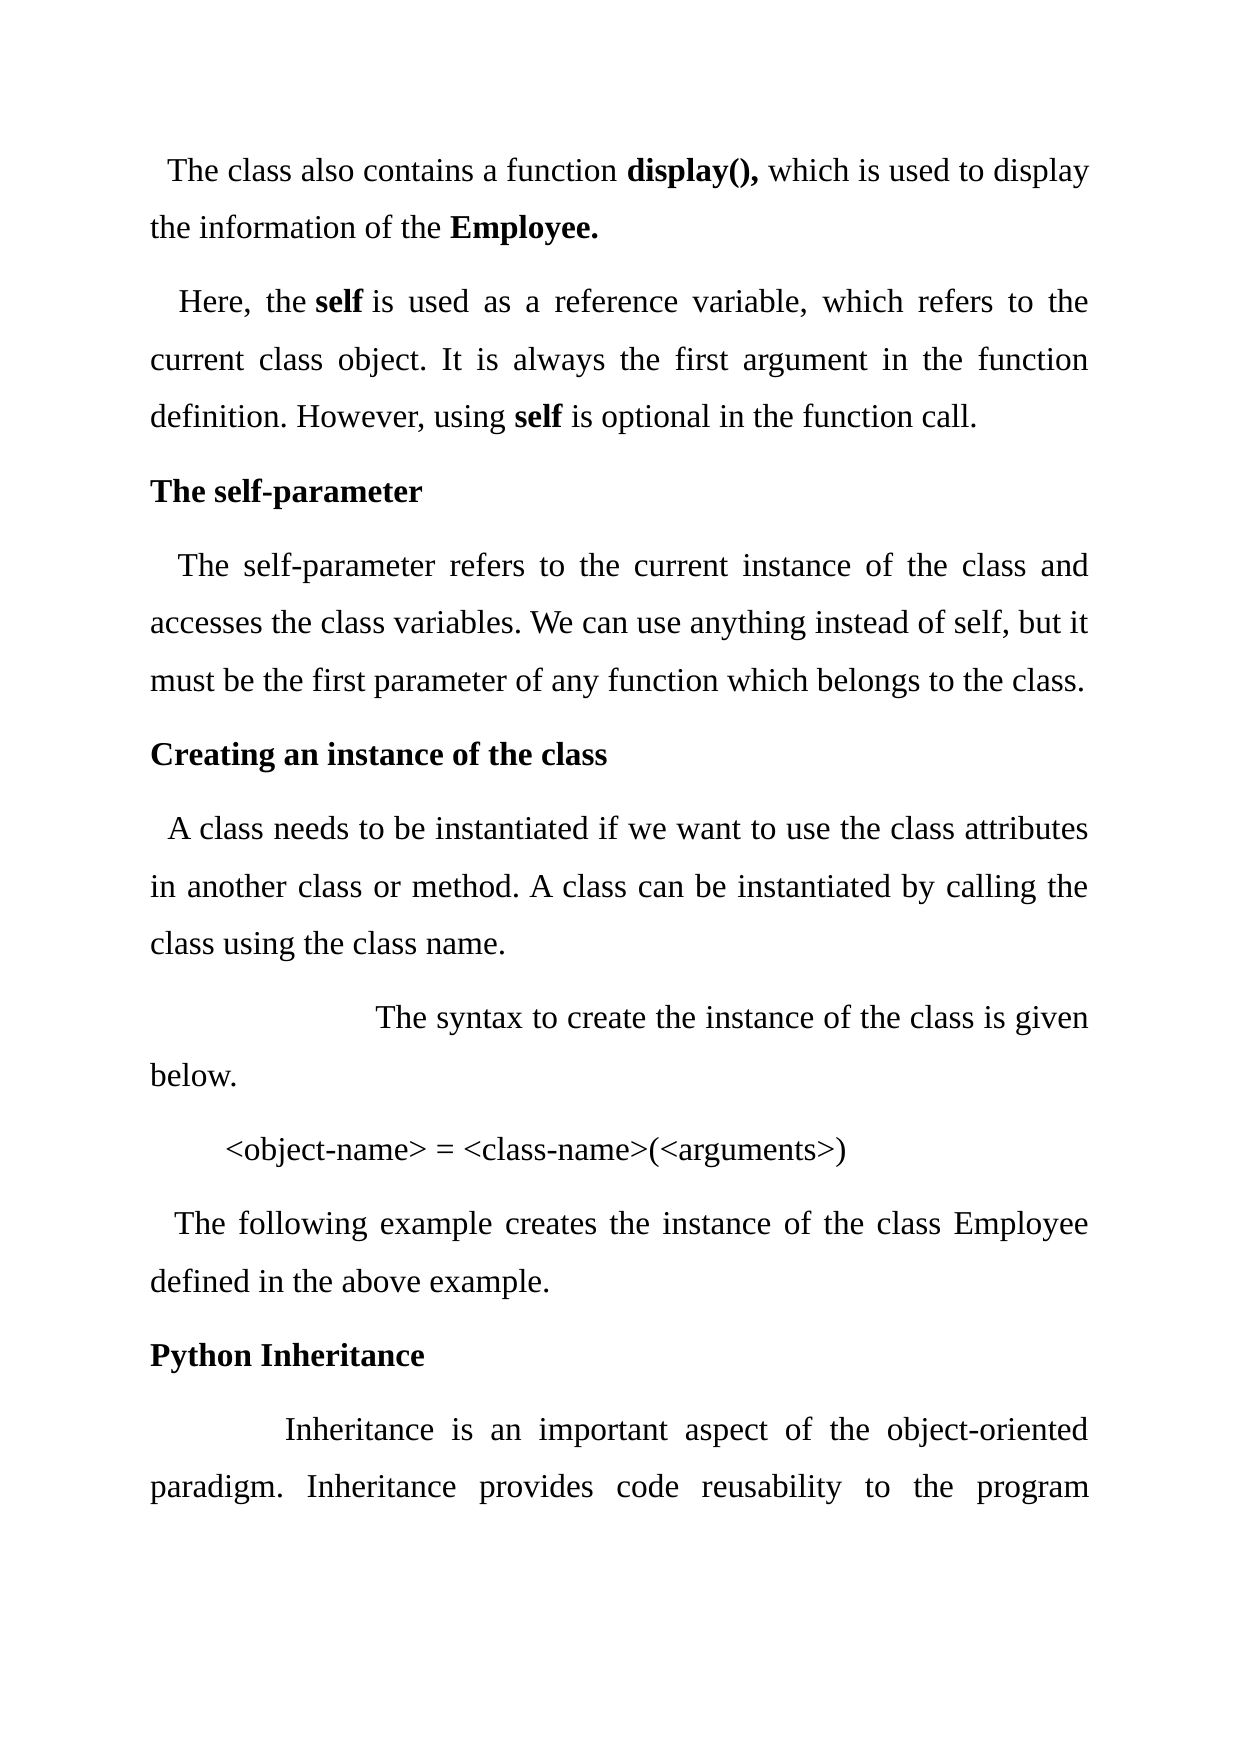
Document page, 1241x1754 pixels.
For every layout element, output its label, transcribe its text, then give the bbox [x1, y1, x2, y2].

text The self-parameter [150, 471, 1090, 509]
text <object-name> = <class-name>(<arguments>) [150, 1129, 1090, 1167]
text Here, the self is used as a reference variable, which refers to the current class object. It is always the first argument in the function definition. However, using self is optional in the function call. [150, 282, 1090, 435]
text The class also contains a function display(), which is used to display the information of the Employee. [150, 150, 1090, 246]
text The following example creates the instance of the class Employee defined in the above example. [150, 1203, 1090, 1299]
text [150, 1409, 1090, 1505]
text A class needs to be instantiated if we want to use the class attributes in another class or method. A class can be instantiated by calling the class using the class name. [150, 808, 1090, 962]
text Creating an instance of the class [150, 734, 1090, 772]
text The self-parameter refers to the current instance of the class and accesses the class variables. We can use anything instead of self, but it must be the first parameter of any function which belongs to the class. [150, 545, 1090, 698]
text Python Inheritance [150, 1335, 1090, 1373]
text The syntax to create the instance of the class is given below. [150, 997, 1090, 1093]
